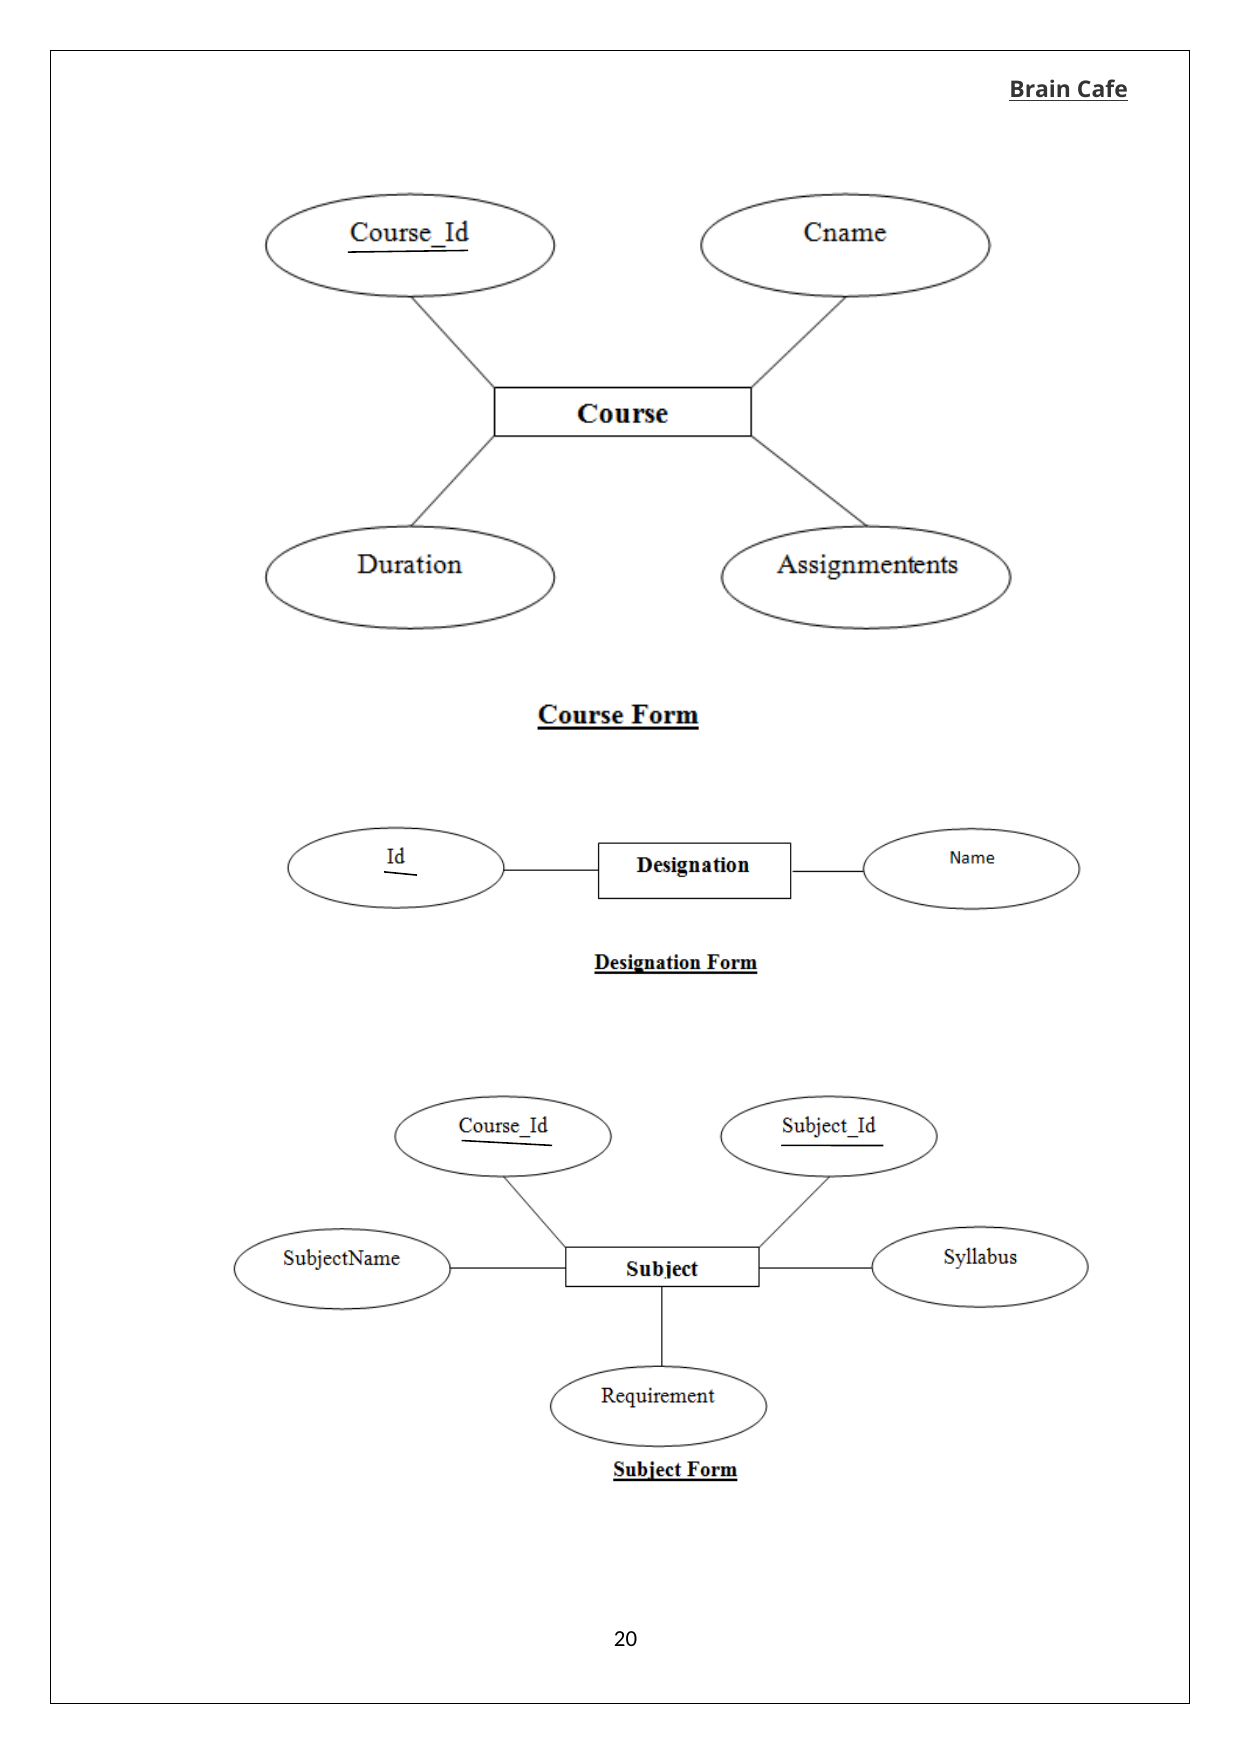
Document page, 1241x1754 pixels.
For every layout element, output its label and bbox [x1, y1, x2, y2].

picture [187, 769, 1138, 1507]
picture [200, 150, 1051, 766]
